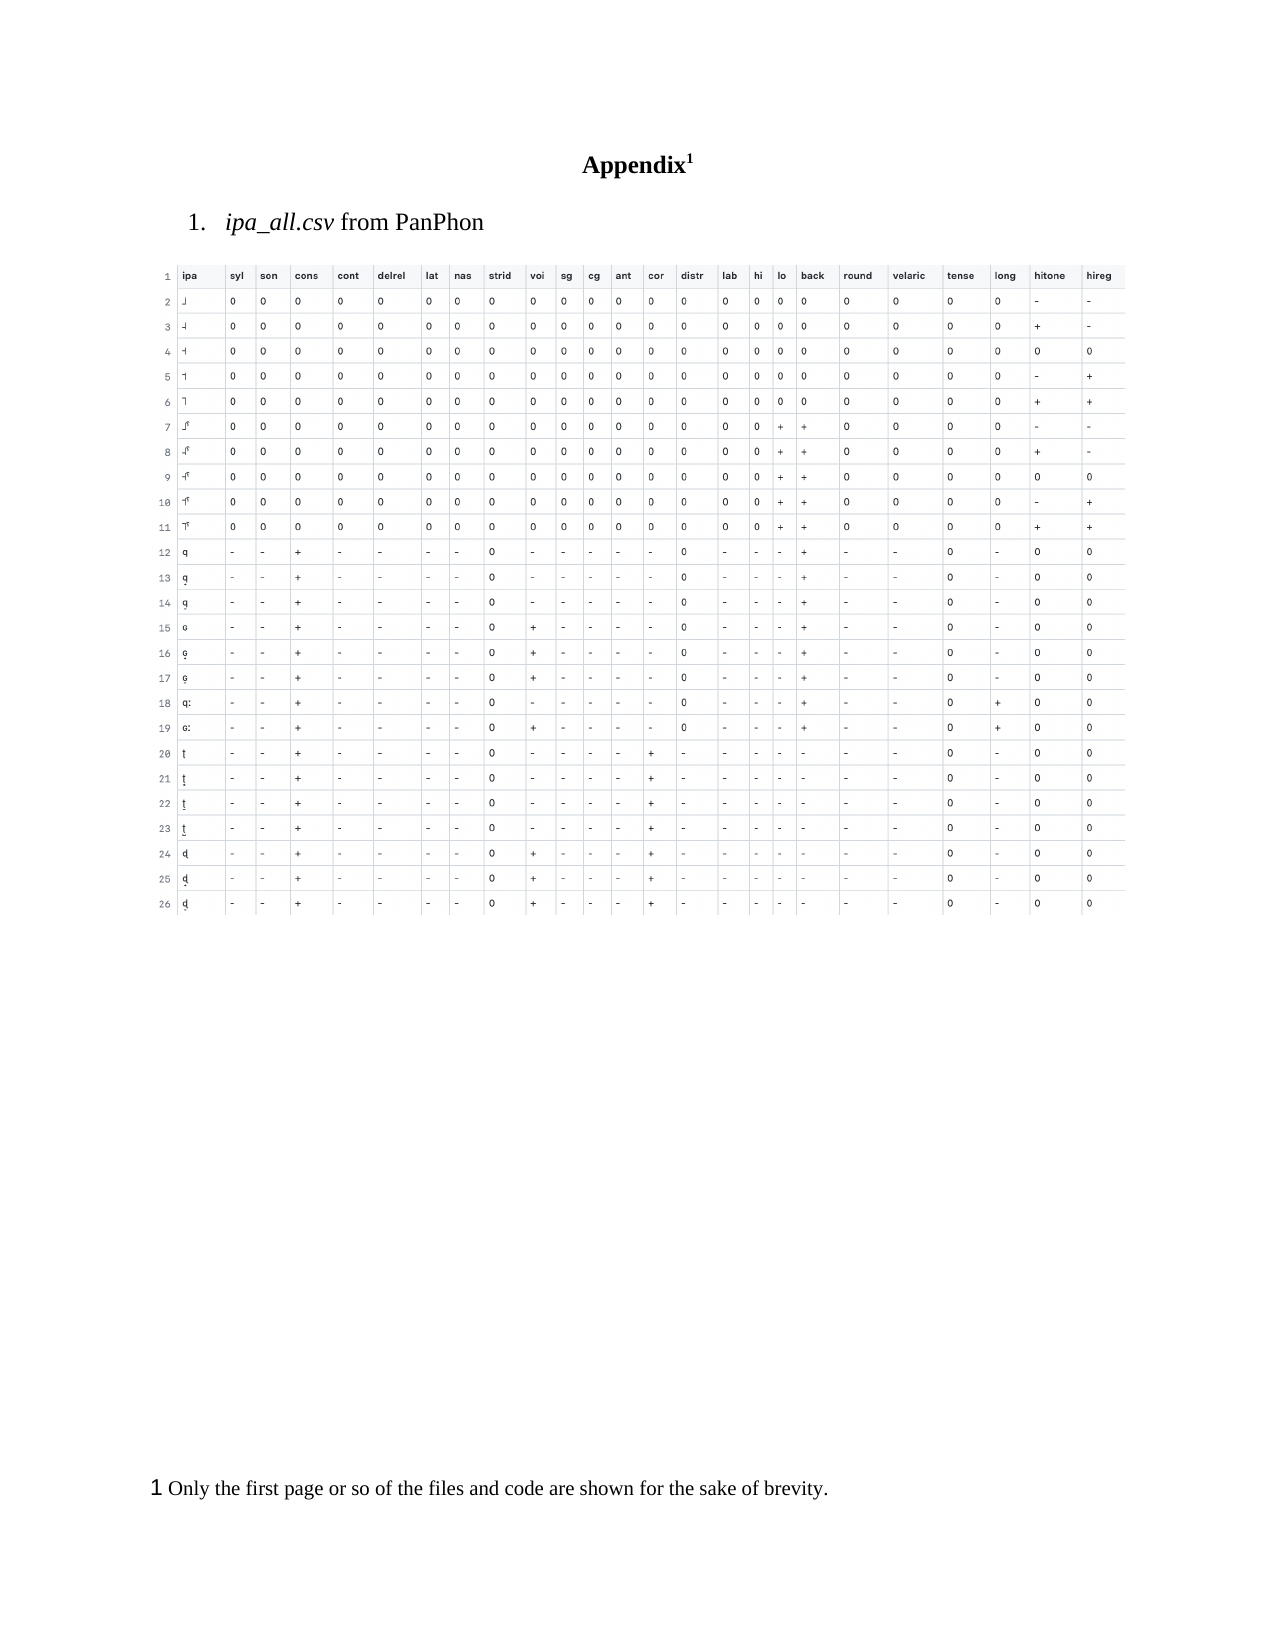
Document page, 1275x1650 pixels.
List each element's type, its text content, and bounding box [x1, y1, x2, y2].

text Appendix [150, 150, 1125, 179]
list ipa_all.csv from PanPhon [187, 207, 1125, 236]
picture [150, 265, 1125, 915]
